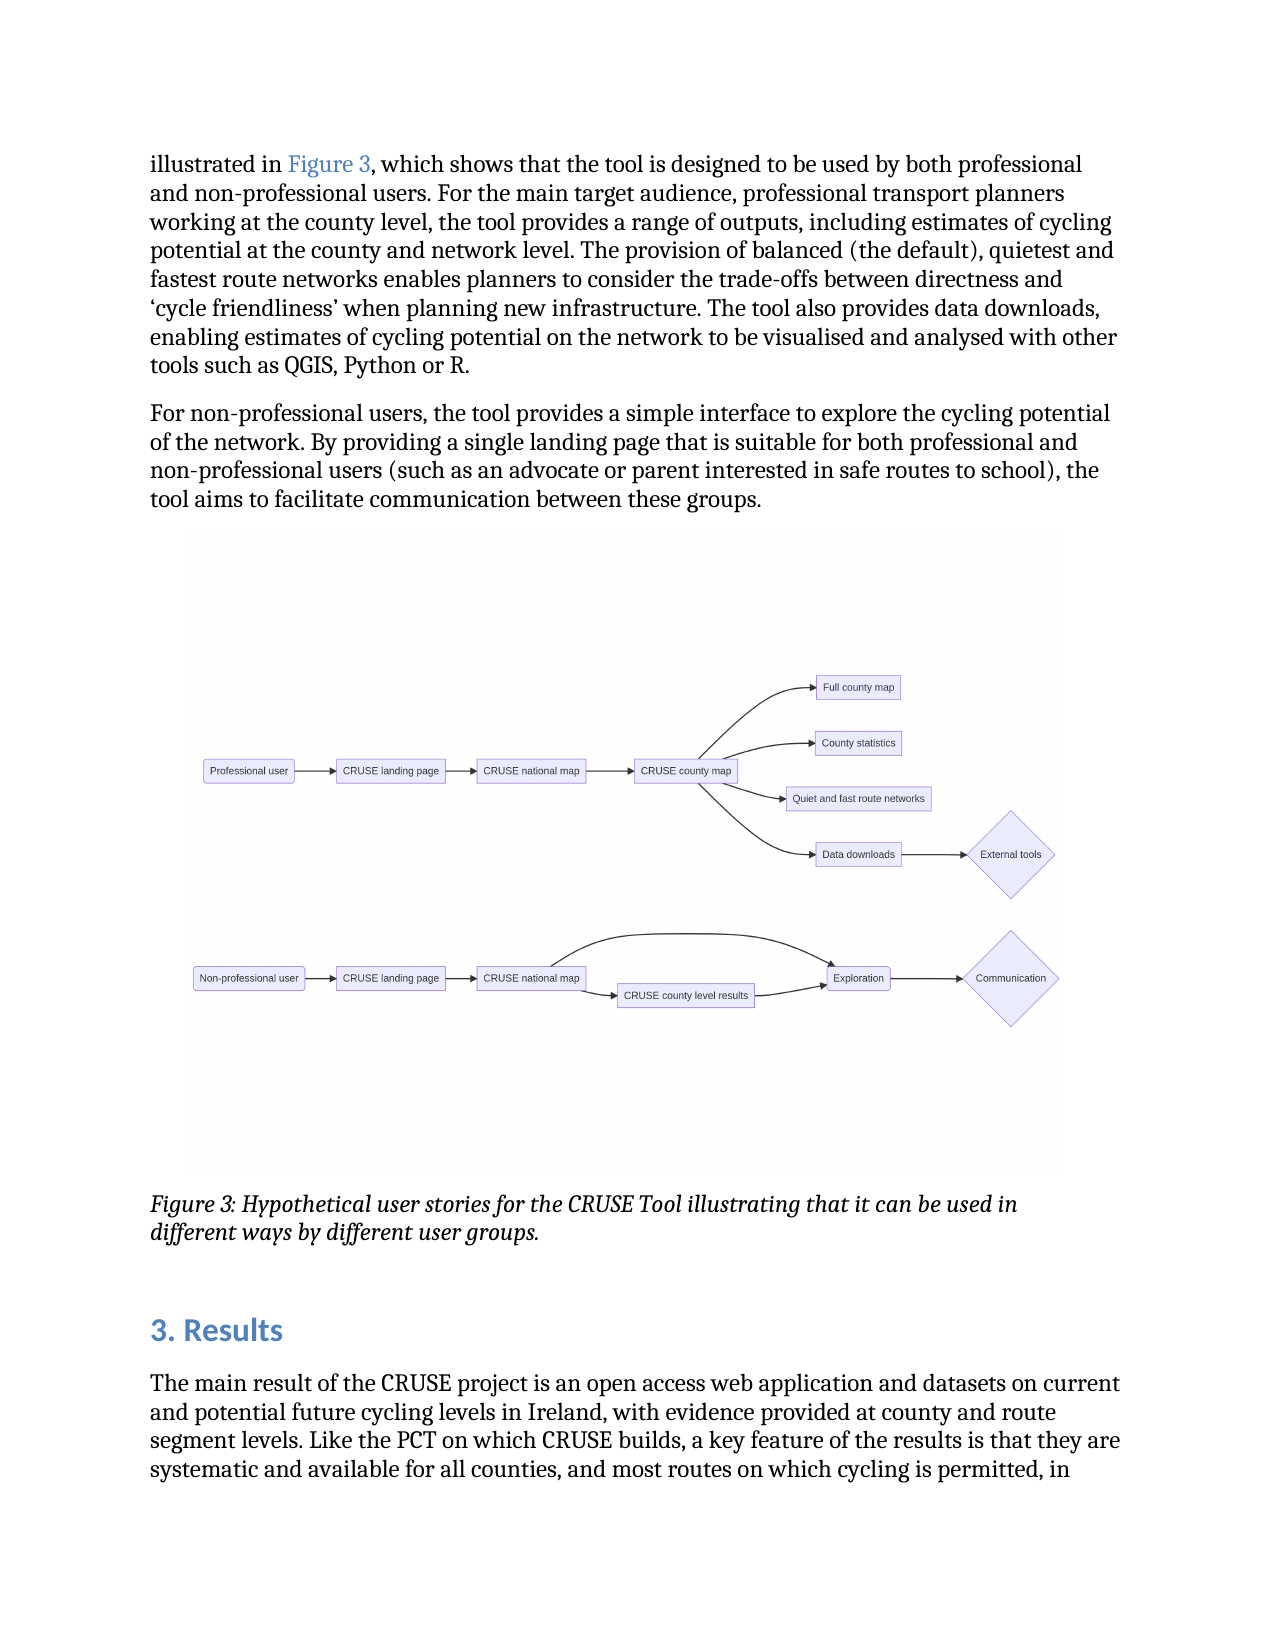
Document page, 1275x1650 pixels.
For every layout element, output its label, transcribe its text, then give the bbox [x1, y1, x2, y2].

picture [188, 532, 1064, 1169]
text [150, 1369, 1125, 1484]
subtitle 3. Results [150, 1309, 1125, 1350]
text For non-professional users, the tool provides a simple interface to explore the cycling potential of the network. By providing a single landing page that is suitable for both professional and non-professional users (such as an advocate or parent interested in safe routes to school), the tool aims to facilitate communication between these groups. [150, 399, 1125, 514]
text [150, 150, 1125, 380]
table_header Figure 3: Hypothetical user stories for the CRUSE Tool illustrating that it can be used in different ways by different user groups. [139, 533, 1114, 1259]
